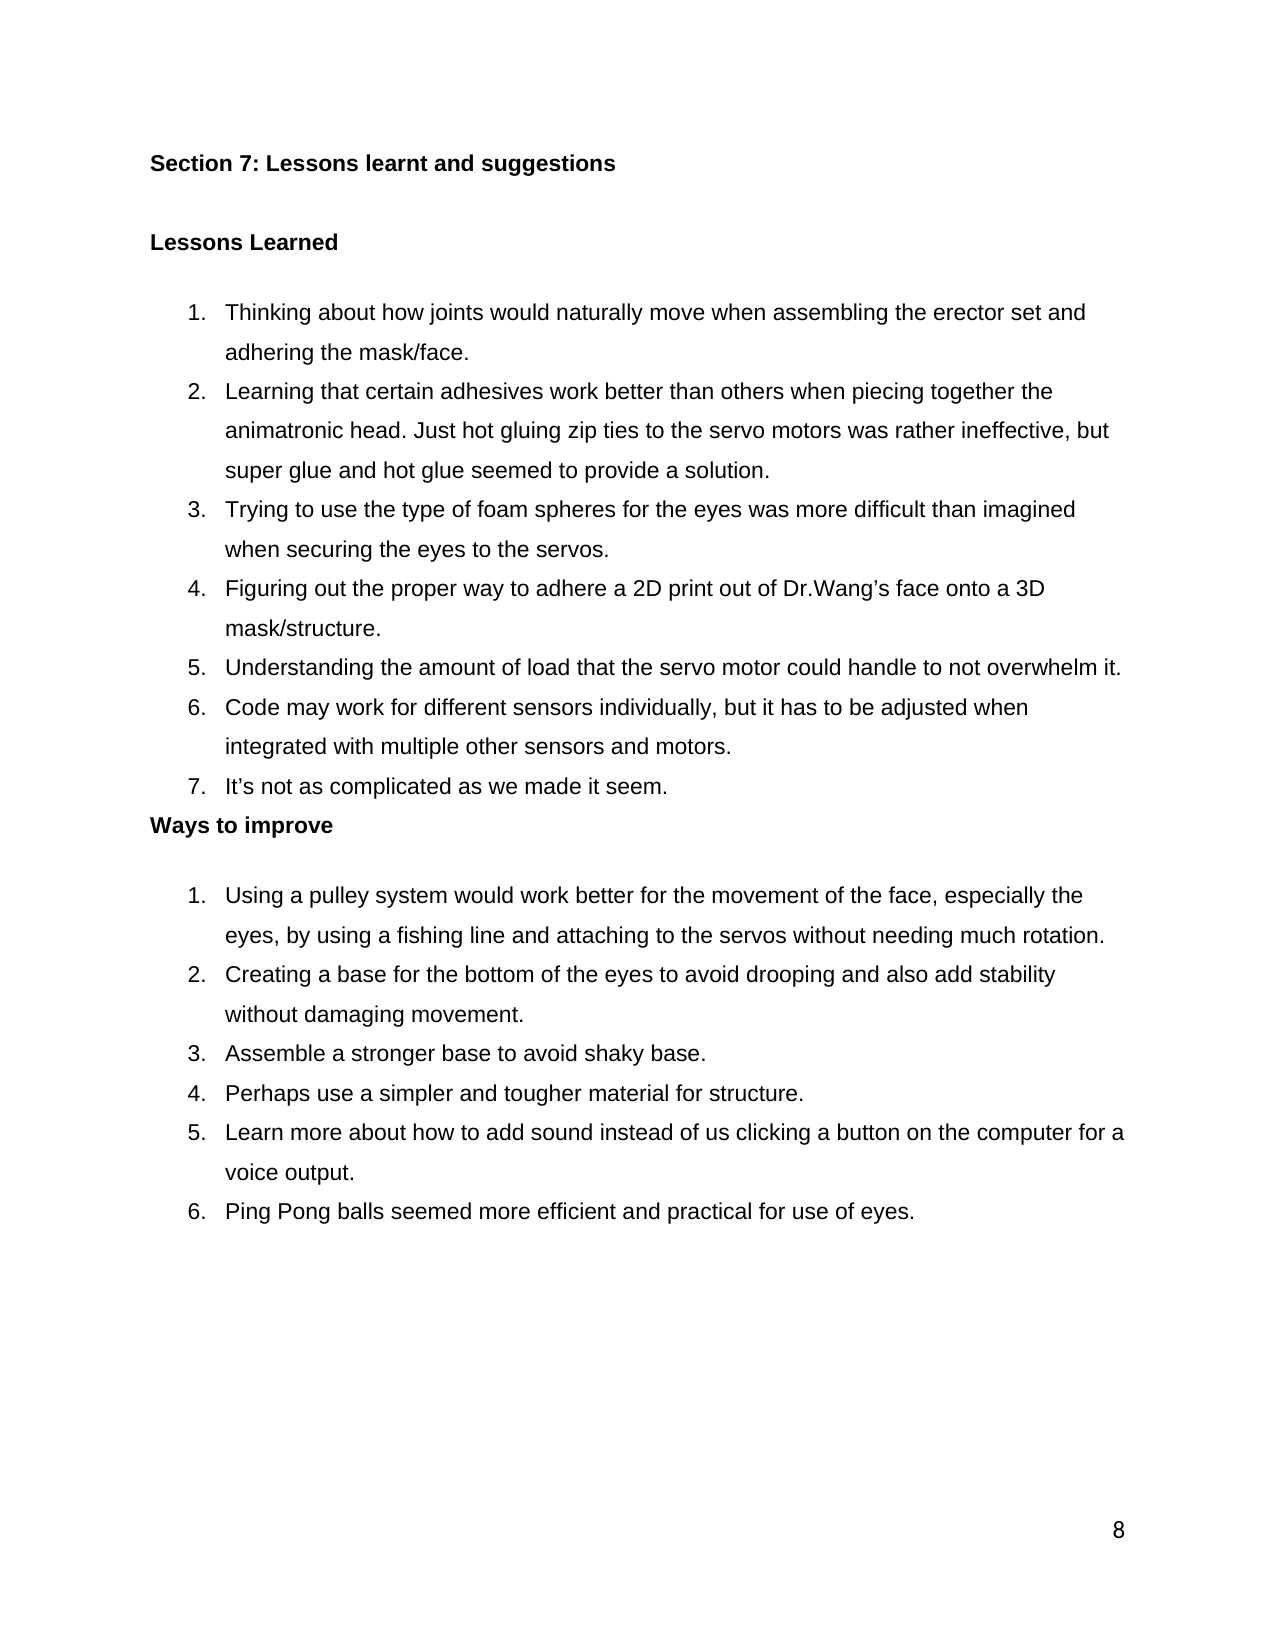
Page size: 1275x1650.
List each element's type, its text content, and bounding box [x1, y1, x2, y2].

list It’s not as complicated as we made it seem. [187, 773, 1125, 799]
list Using a pulley system would work better for the movement of the face, especially the eyes, by using a fishing line and attaching to the servos without needing much rotation. [187, 882, 1125, 948]
list Learning that certain adhesives work better than others when piecing together the animatronic head. Just hot gluing zip ties to the servo motors was rather ineffective, but super glue and hot glue seemed to provide a solution. [187, 378, 1125, 483]
list Thinking about how joints would naturally move when assembling the erector set and adhering the mask/face. [187, 299, 1125, 365]
text Ways to improve [150, 812, 1125, 838]
list Code may work for different sensors individually, but it has to be adjusted when integrated with multiple other sensors and motors. [187, 694, 1125, 759]
list Trying to use the type of foam spheres for the eyes was more difficult than imagined when securing the eyes to the servos. [187, 496, 1125, 562]
list Learn more about how to add sound instead of us clicking a button on the computer for a voice output. [187, 1119, 1125, 1185]
list Ping Pong balls seemed more efficient and practical for use of eyes. [187, 1198, 1125, 1224]
list Figuring out the proper way to adhere a 2D print out of Dr.Wang’s face onto a 3D mask/structure. [187, 575, 1125, 641]
list Creating a base for the bottom of the eyes to avoid drooping and also add stability without damaging movement. [187, 961, 1125, 1027]
list Understanding the amount of load that the servo motor could handle to not overwhelm it. [187, 654, 1125, 681]
text Lessons Learned [150, 229, 1125, 255]
text Section 7: Lessons learnt and suggestions [150, 150, 1125, 176]
list Assemble a stronger base to avoid shaky base. [187, 1040, 1125, 1066]
list Perhaps use a simpler and tougher material for structure. [187, 1079, 1125, 1106]
